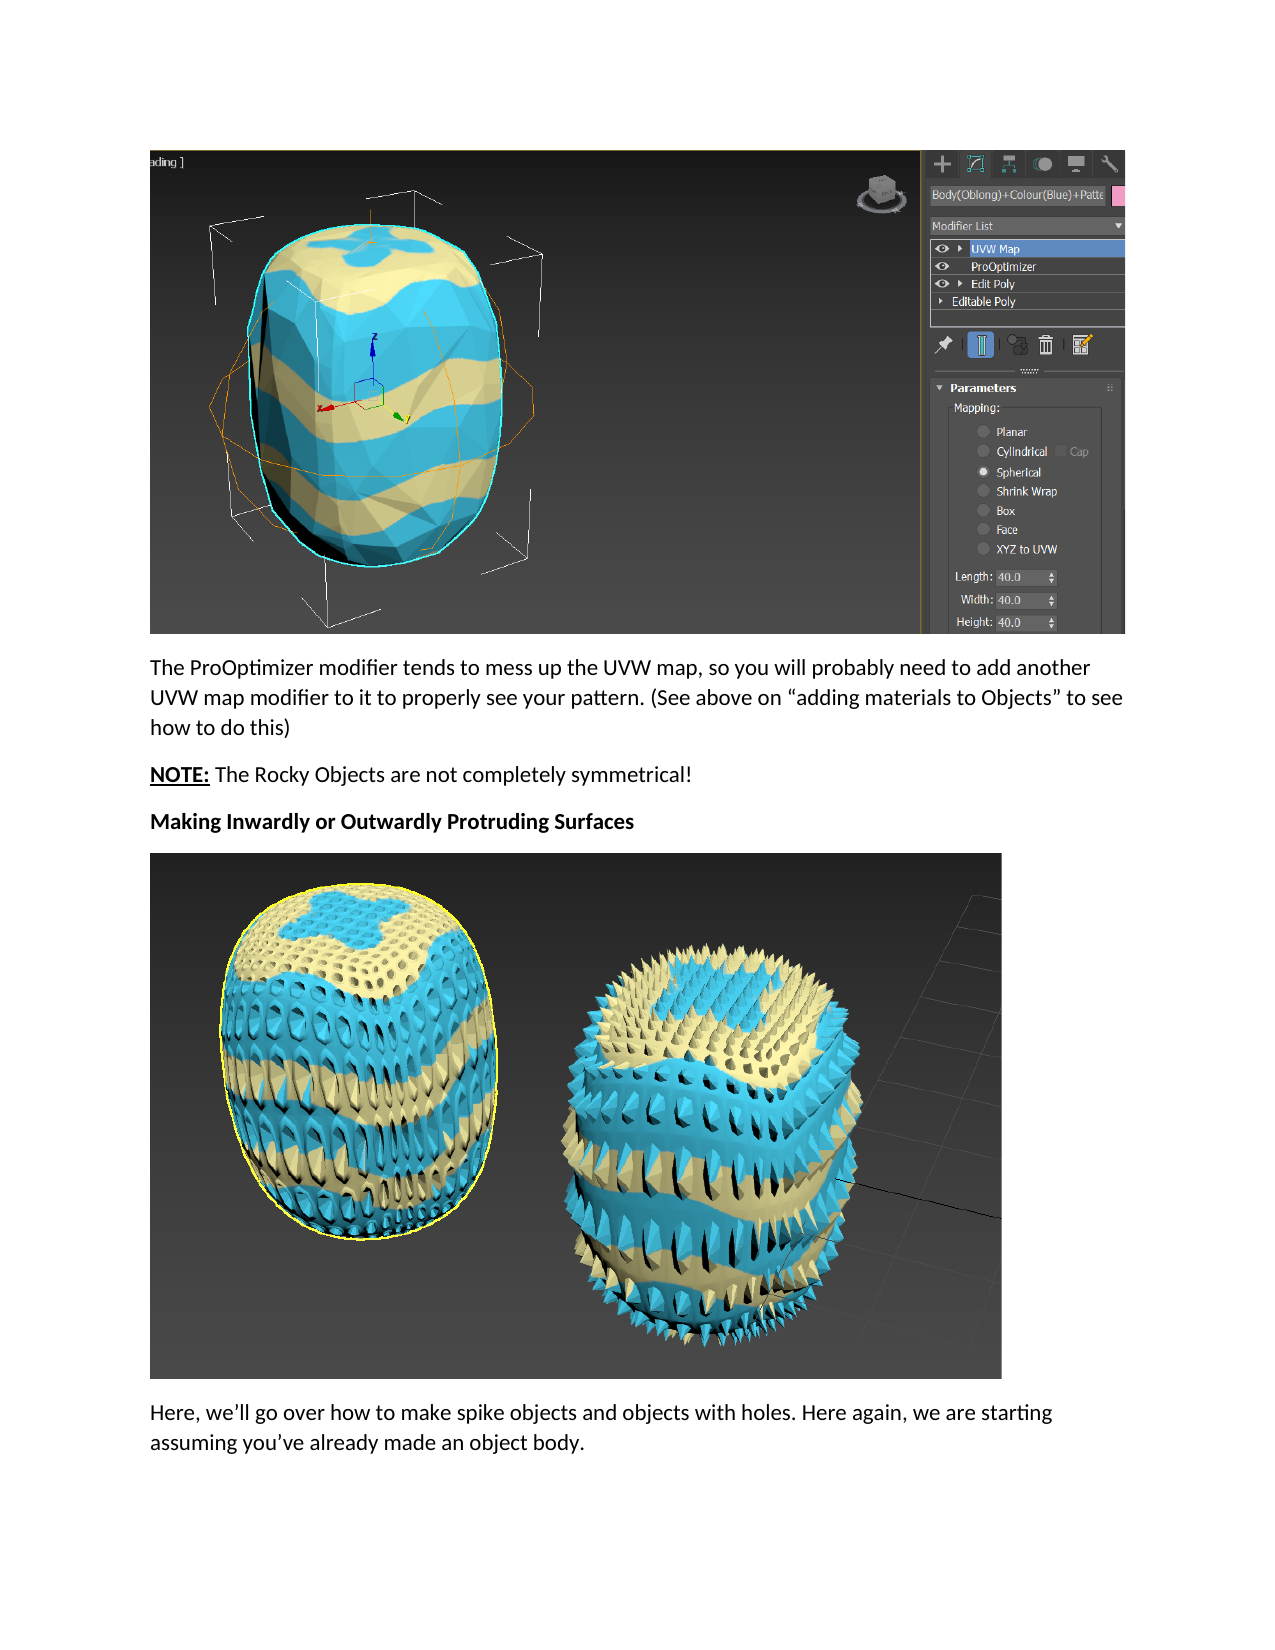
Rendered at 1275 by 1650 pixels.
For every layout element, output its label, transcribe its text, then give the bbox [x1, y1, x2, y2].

text Making Inwardly or Outwardly Protruding Surfaces [150, 807, 1125, 835]
text Here, we’ll go over how to make spike objects and objects with holes. Here again, we are starting assuming you’ve already made an object body. [150, 1398, 1125, 1456]
text The ProOptimizer modifier tends to mess up the UVW map, so you will probably need to add another UVW map modifier to it to properly see your pattern. (See above on “adding materials to Objects” to see how to do this) [150, 653, 1125, 741]
text NOTE: The Rocky Objects are not completely symmetrical! [150, 760, 1125, 788]
picture [150, 853, 1002, 1379]
picture [150, 150, 1125, 634]
